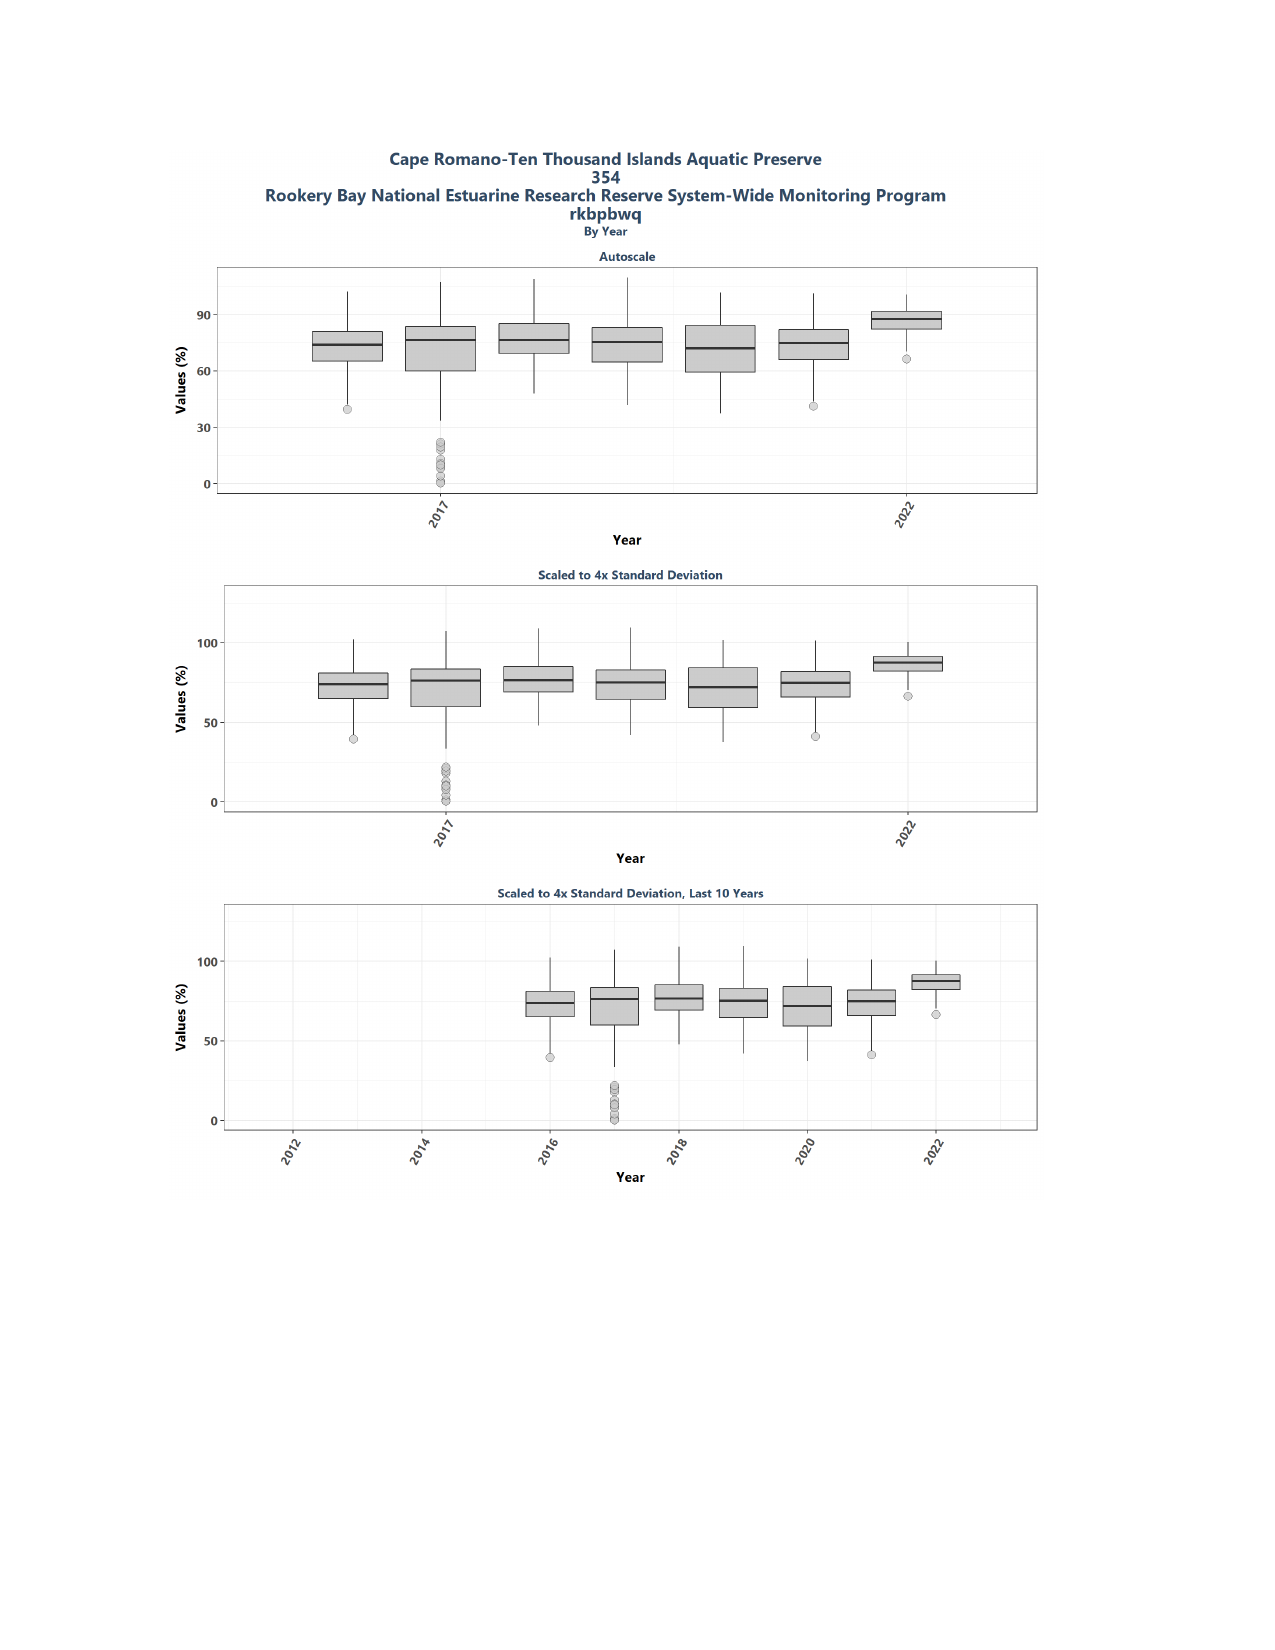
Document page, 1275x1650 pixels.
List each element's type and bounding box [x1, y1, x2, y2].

picture [168, 150, 1044, 1200]
